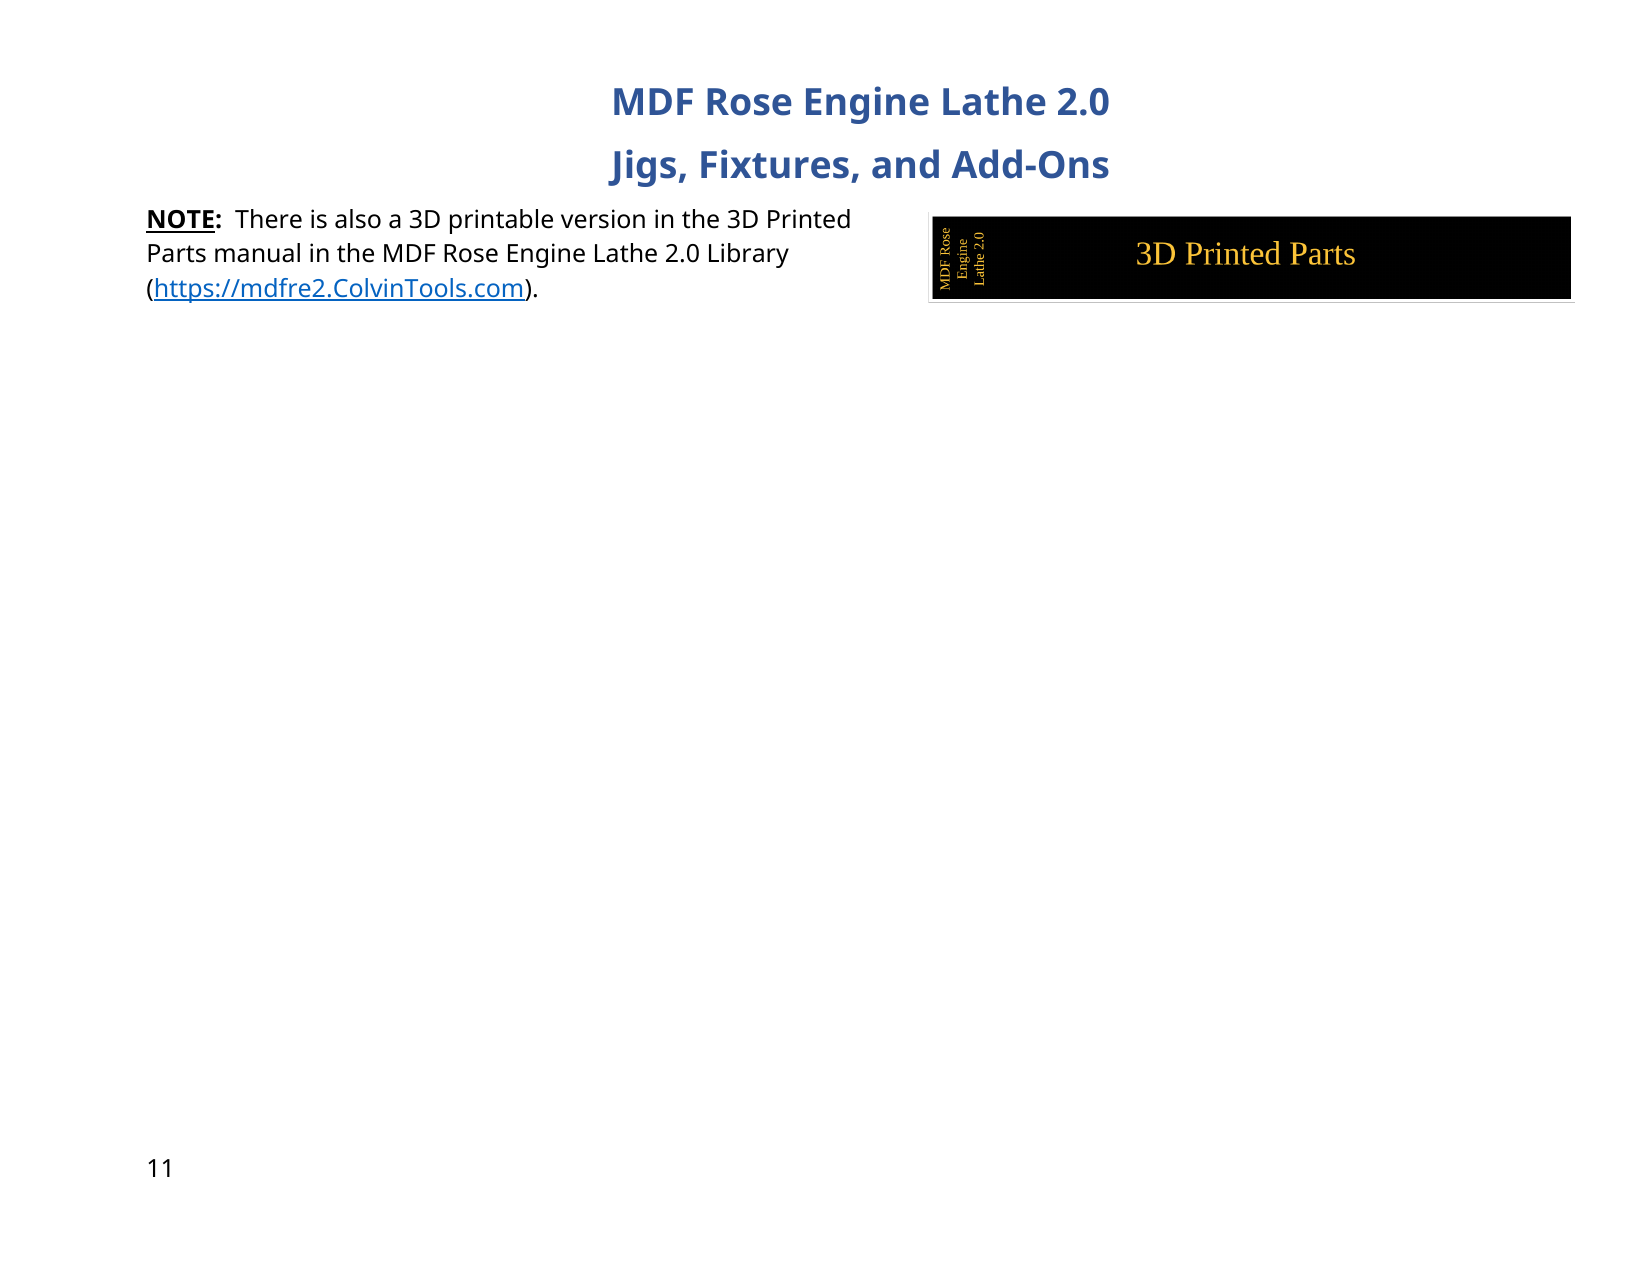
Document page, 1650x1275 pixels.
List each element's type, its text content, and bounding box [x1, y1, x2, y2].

text NOTE: There is also a 3D printable version in the 3D Printed Parts manual in the MDF Rose Engine Lathe 2.0 Library (https://mdfre2.ColvinTools.com). [146, 202, 1575, 304]
